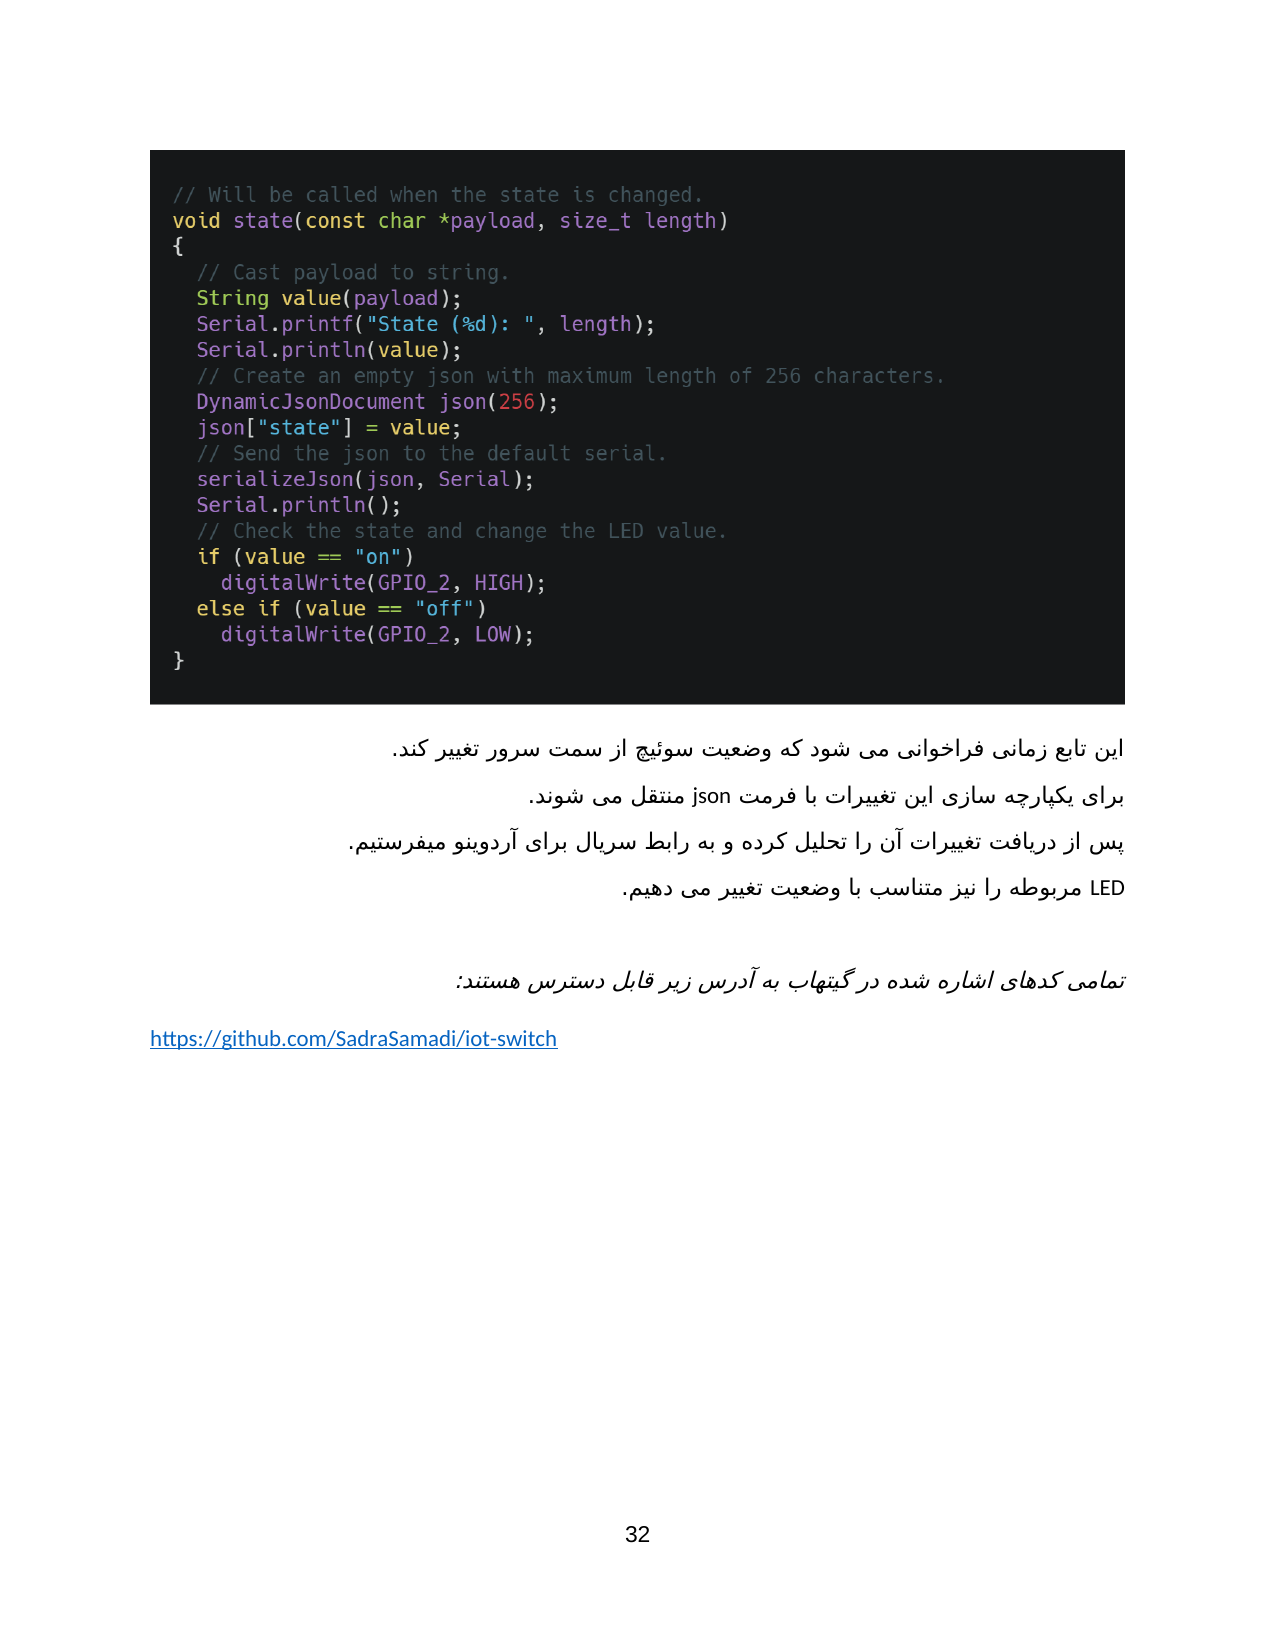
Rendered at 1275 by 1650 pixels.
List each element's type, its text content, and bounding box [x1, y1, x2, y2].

picture [150, 150, 1125, 705]
text این تابع زمانی فراخوانی می شود که وضعیت سوئیچ از سمت سرور تغییر کند. [150, 736, 1125, 762]
text LED مربوطه را نیز متناسب با وضعیت تغییر می دهیم. [150, 873, 1125, 901]
text تمامی کدهای اشاره شده در گیتهاب به آدرس زیر قابل دسترس هستند: [150, 967, 1125, 994]
text https://github.com/SadraSamadi/iot-switch [150, 1024, 1125, 1052]
text پس از دریافت تغییرات آن را تحلیل کرده و به رابط سریال برای آردوینو میفرستیم. [150, 828, 1125, 854]
text برای یکپارچه سازی این تغییرات با فرمت json منتقل می شوند. [150, 781, 1125, 809]
